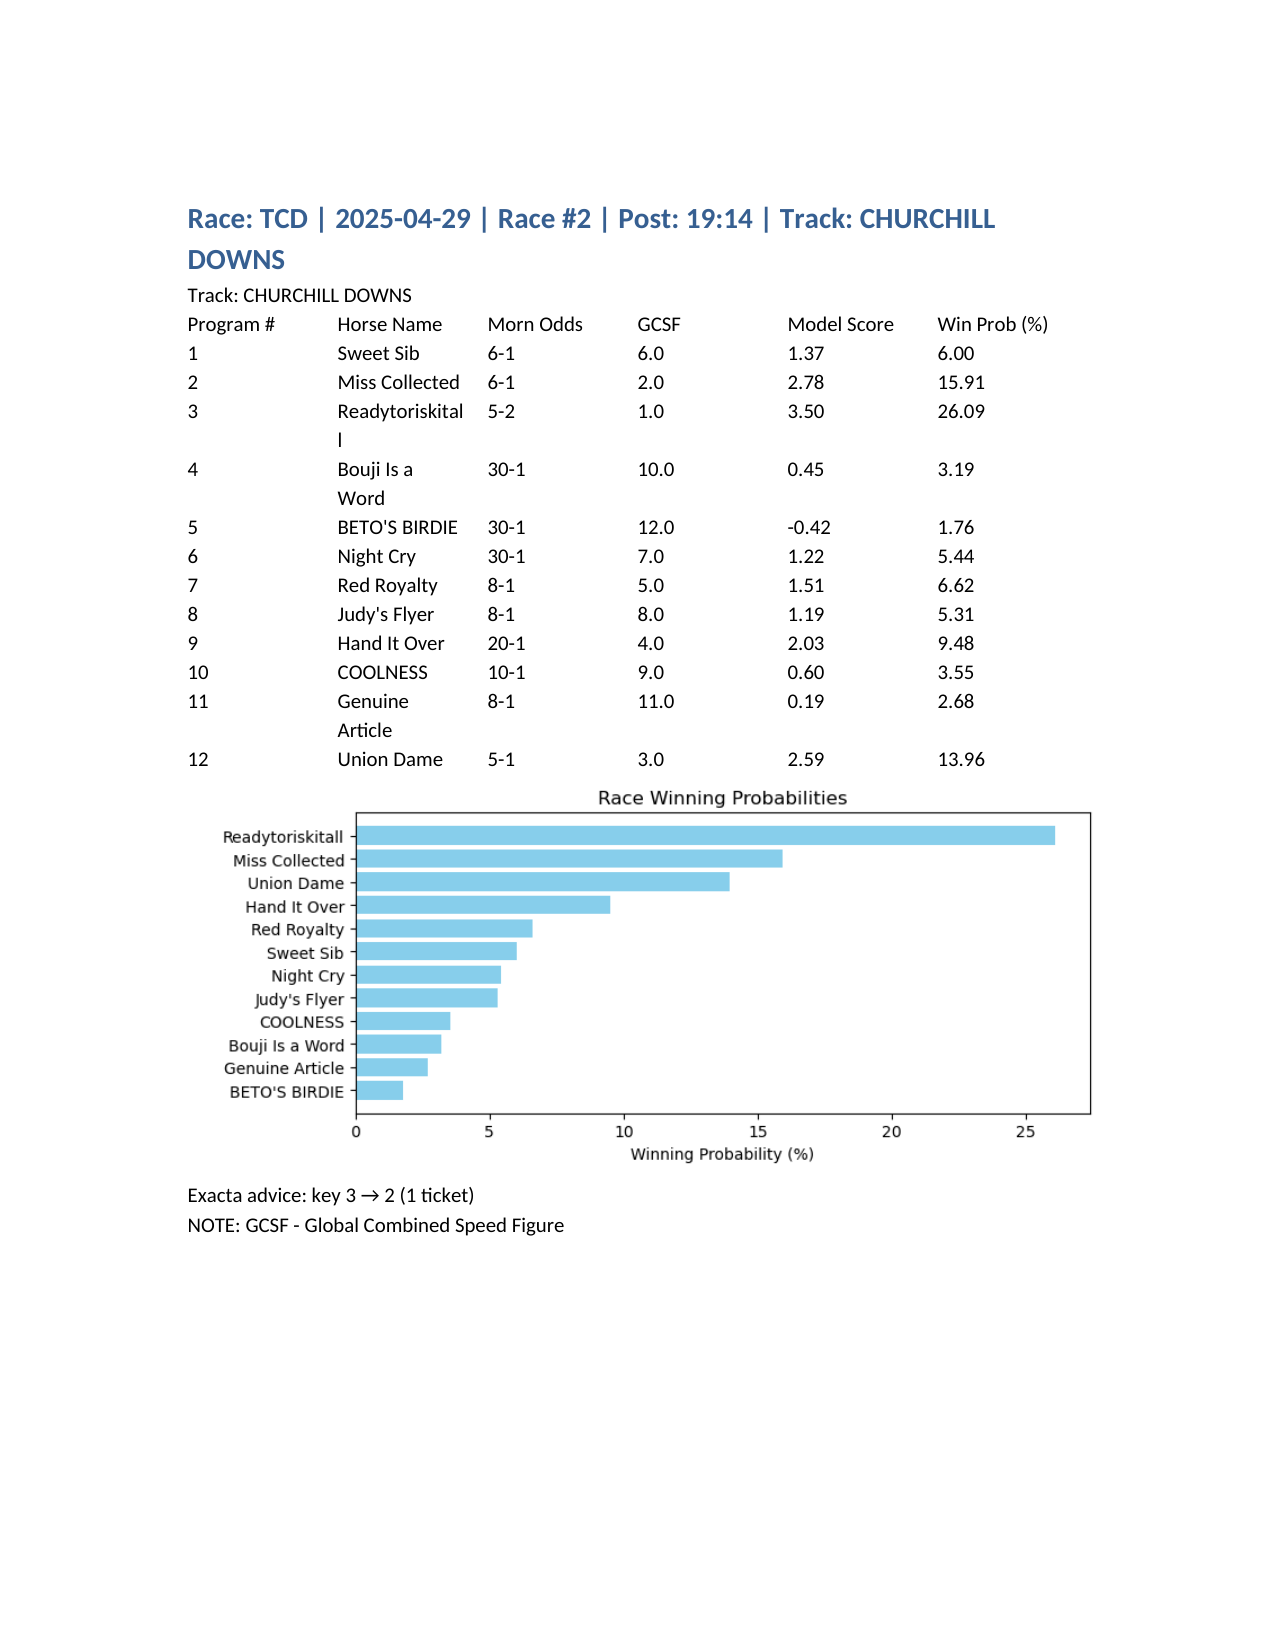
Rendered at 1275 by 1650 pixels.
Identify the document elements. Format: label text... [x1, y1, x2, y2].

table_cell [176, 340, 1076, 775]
subtitle Race: TCD | 2025-04-29 | Race #2 | Post: 19:14 | Track: CHURCHILL DOWNS [187, 200, 1087, 277]
text NOTE: GCSF - Global Combined Speed Figure [187, 1212, 1087, 1237]
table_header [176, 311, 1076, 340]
text Exacta advice: key 3 → 2 (1 ticket) [187, 1183, 1087, 1208]
picture [206, 775, 1107, 1179]
text Track: CHURCHILL DOWNS [187, 282, 1087, 307]
